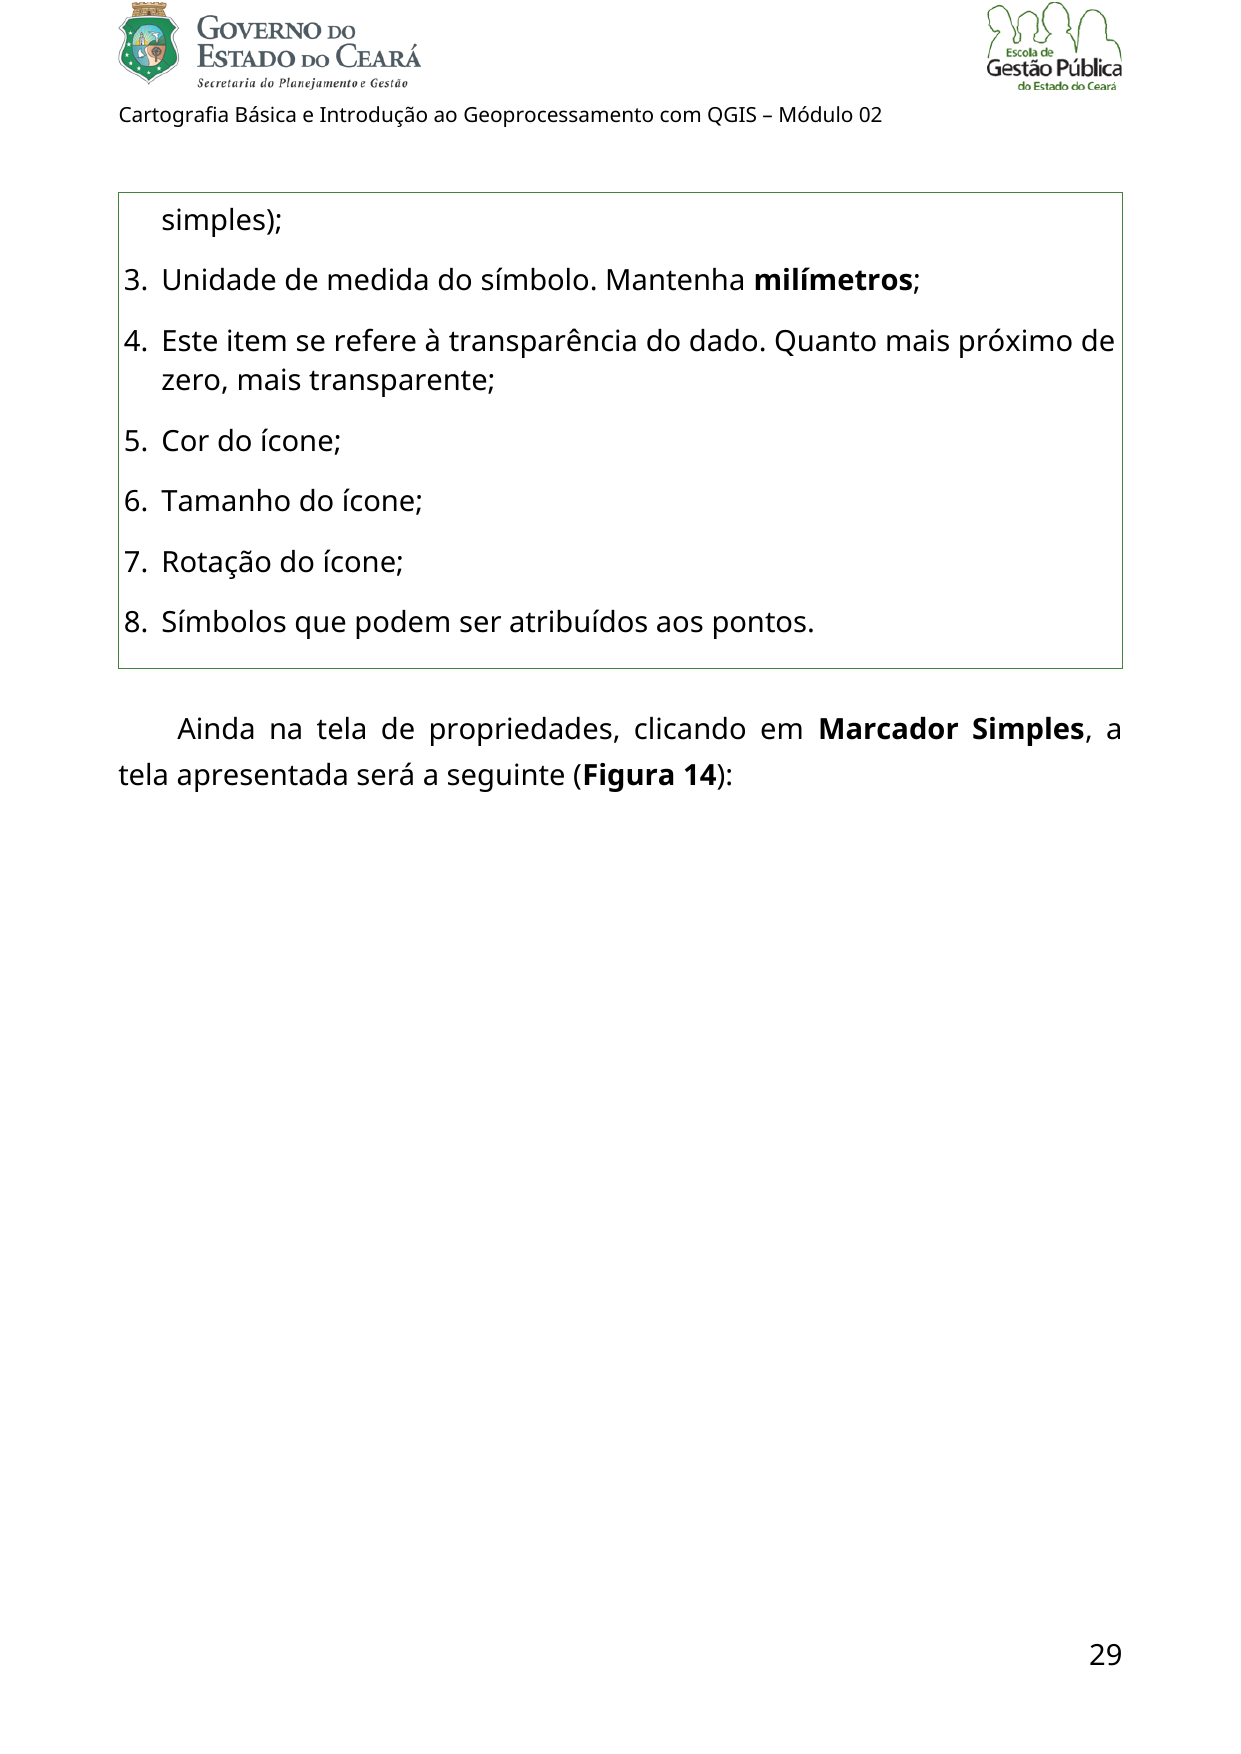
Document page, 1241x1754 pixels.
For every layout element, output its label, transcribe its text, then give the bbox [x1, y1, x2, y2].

picture [118, 2, 1122, 90]
text Ainda na tela de propriedades, clicando em Marcador Simples, a tela apresentada será a seguinte (Figura 14): [118, 708, 1122, 793]
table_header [119, 193, 1122, 668]
